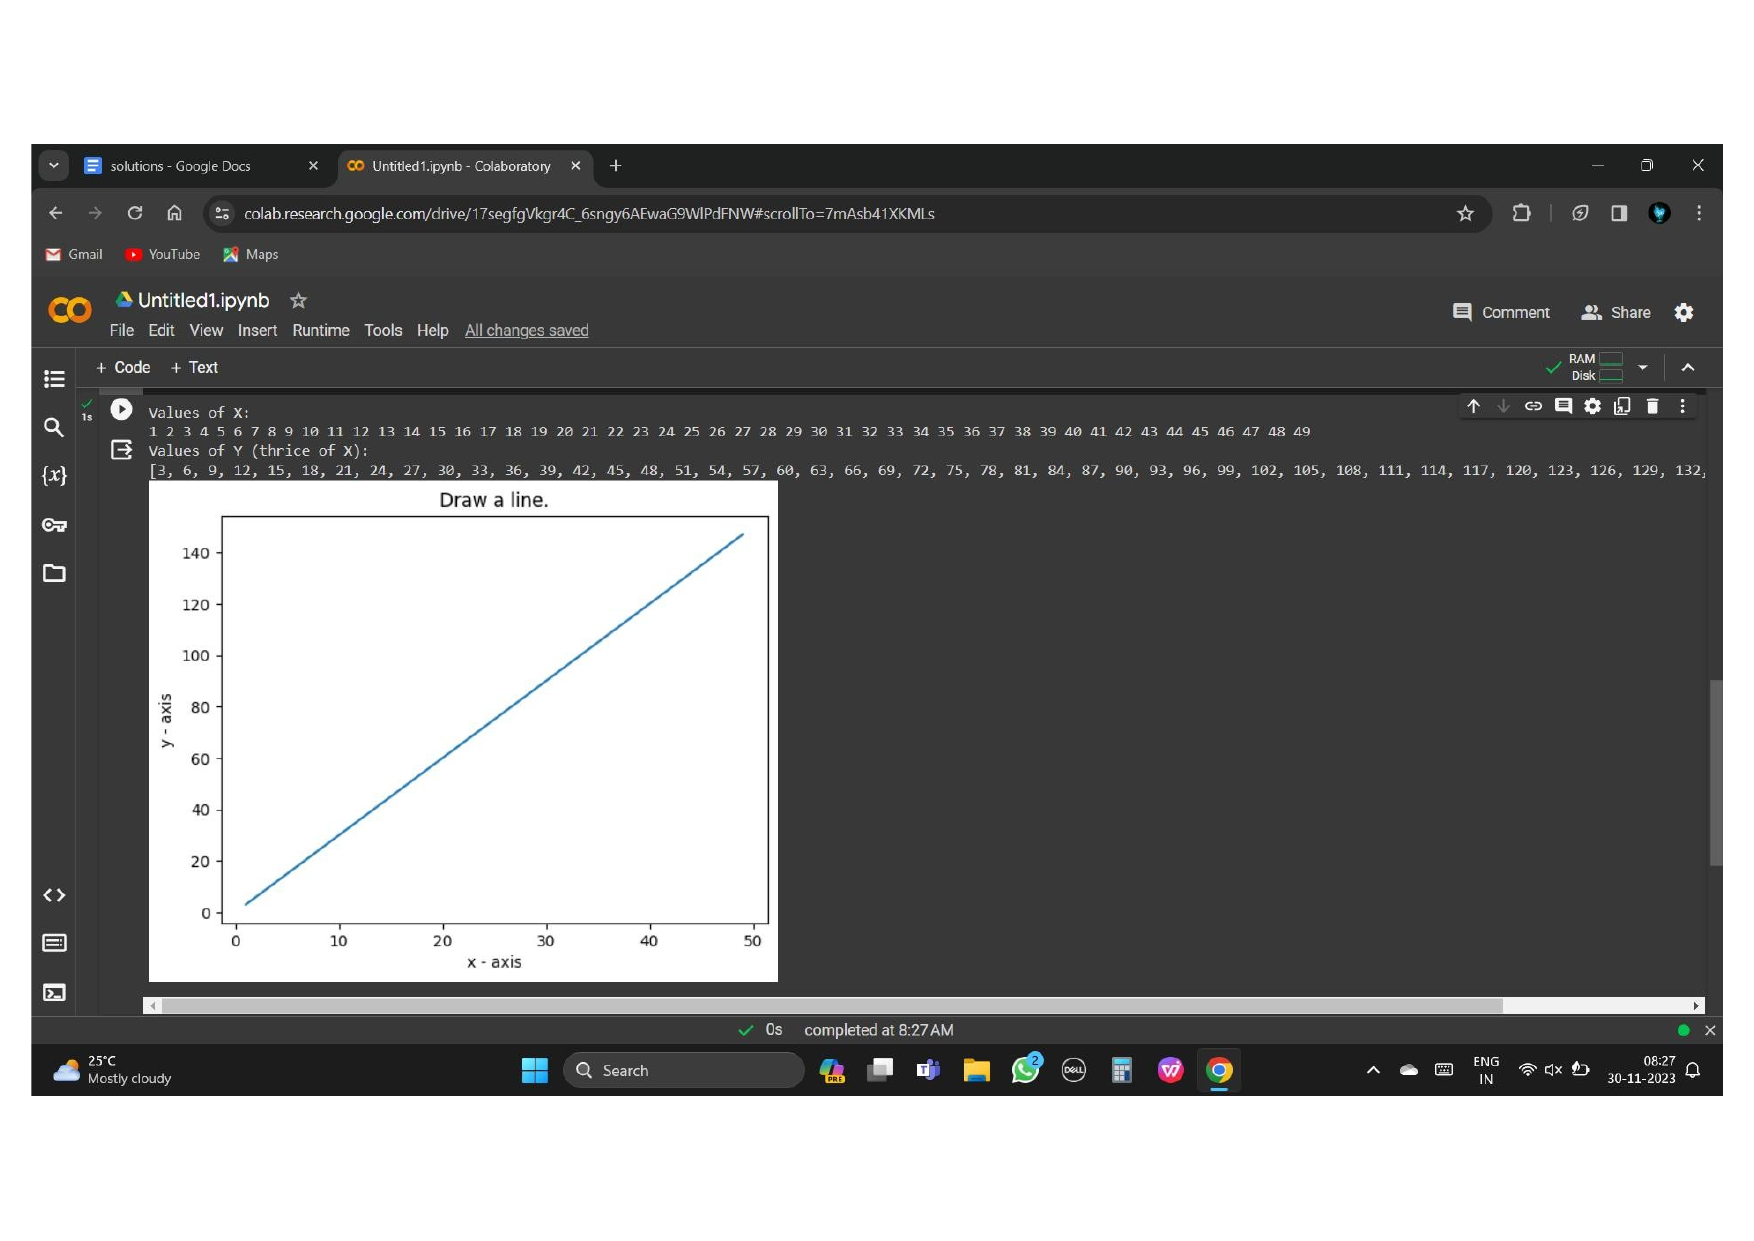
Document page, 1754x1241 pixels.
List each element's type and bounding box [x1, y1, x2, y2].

picture [31, 144, 1723, 1096]
